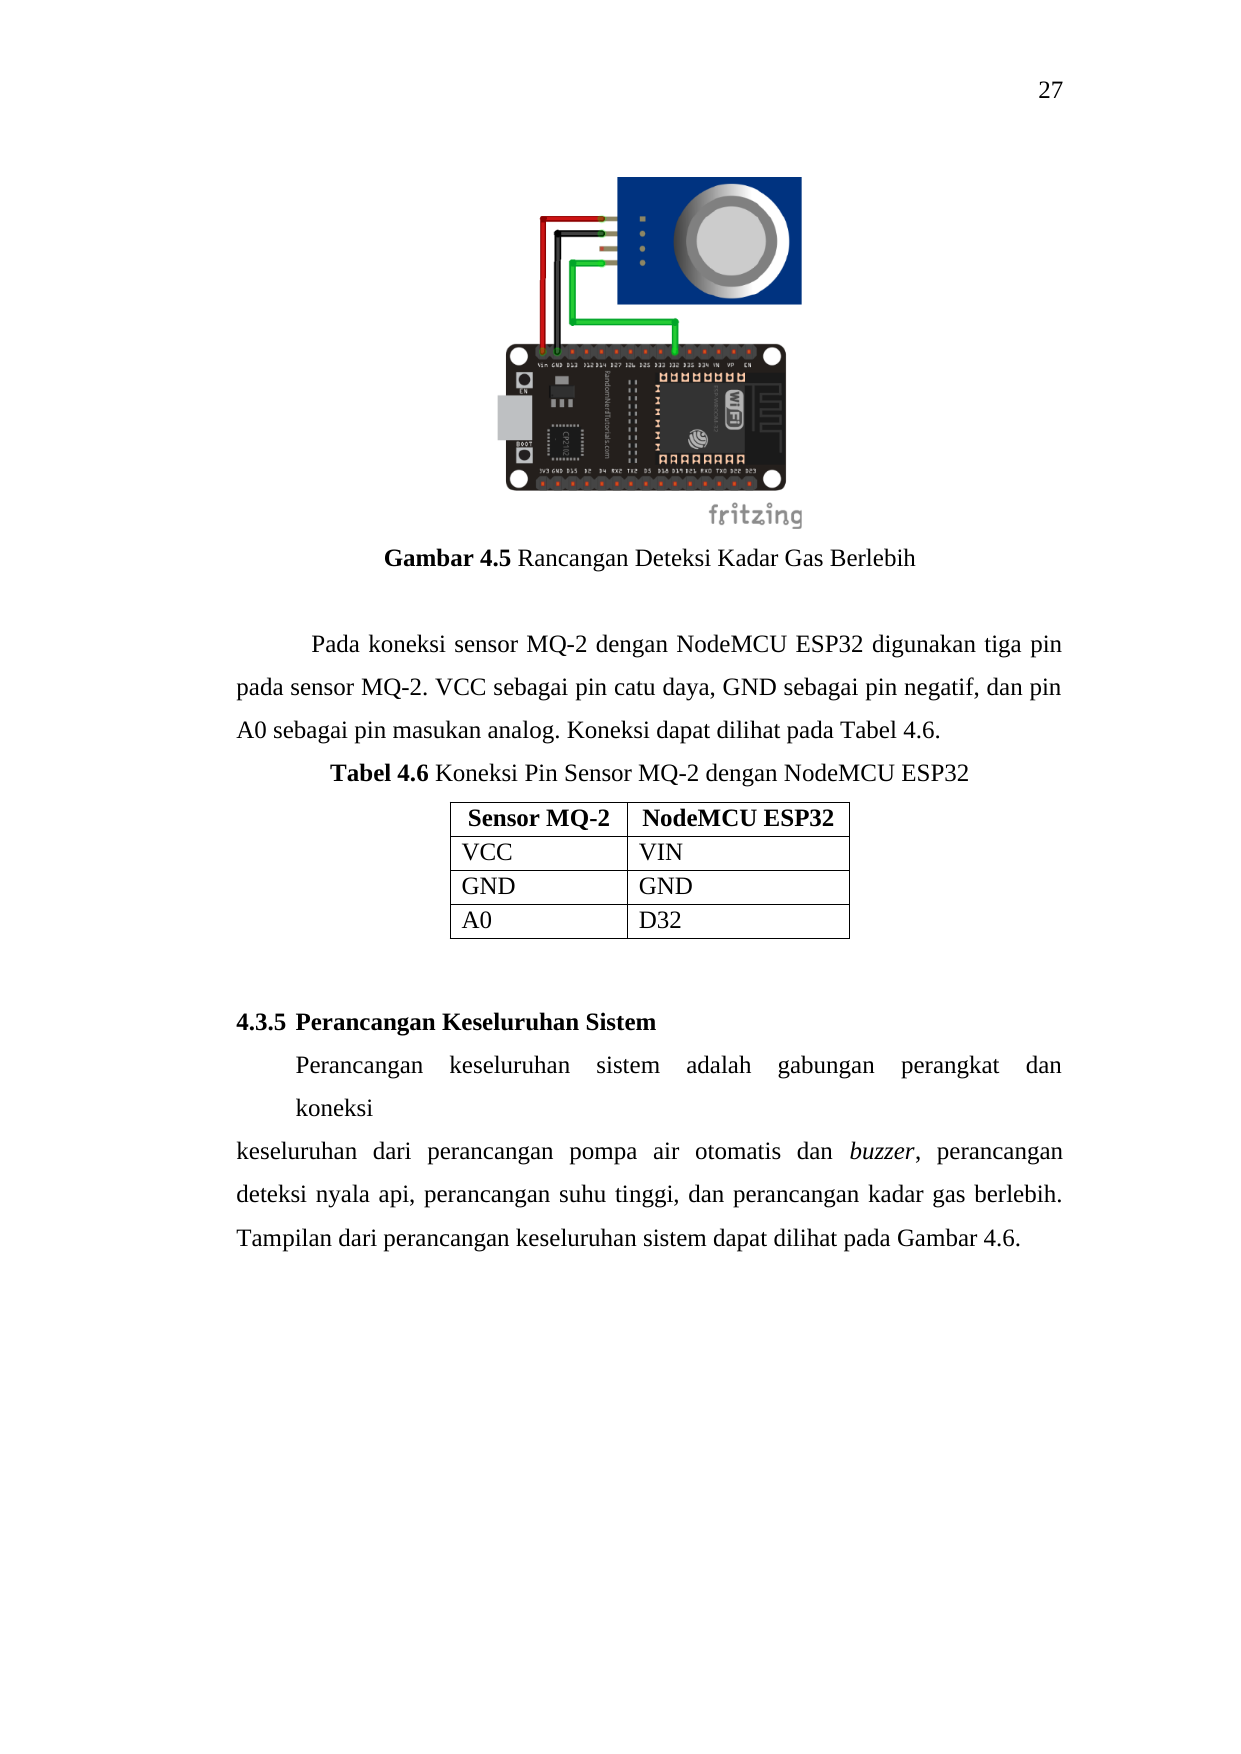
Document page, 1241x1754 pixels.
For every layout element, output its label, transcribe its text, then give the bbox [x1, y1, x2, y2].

table_cell GND [628, 871, 849, 904]
table_header Sensor MQ-2 [451, 803, 627, 836]
text Tabel 4.6 Koneksi Pin Sensor MQ-2 dengan NodeMCU ESP32 [236, 758, 1063, 787]
table_cell VCC [451, 837, 627, 870]
text keseluruhan dari perancangan pompa air otomatis dan buzzer, perancangan deteksi nyala api, perancangan suhu tinggi, dan perancangan kadar gas berlebih. Tampilan dari perancangan keseluruhan sistem dapat dilihat pada Gambar 4.6. [236, 1136, 1063, 1251]
table_header NodeMCU ESP32 [628, 803, 849, 836]
table_cell A0 [451, 905, 627, 938]
text Perancangan Keseluruhan Sistem [236, 1007, 1063, 1036]
text Pada koneksi sensor MQ-2 dengan NodeMCU ESP32 digunakan tiga pin pada sensor MQ-2. VCC sebagai pin catu daya, GND sebagai pin negatif, dan pin A0 sebagai pin masukan analog. Koneksi dapat dilihat pada Tabel 4.6. [236, 629, 1063, 744]
table_cell D32 [628, 905, 849, 938]
picture [497, 177, 802, 529]
text Perancangan keseluruhan sistem adalah gabungan perangkat dan koneksi [295, 1050, 1063, 1122]
text Gambar 4.5 Rancangan Deteksi Kadar Gas Berlebih [236, 543, 1063, 572]
table_cell GND [451, 871, 627, 904]
table_cell VIN [628, 837, 849, 870]
